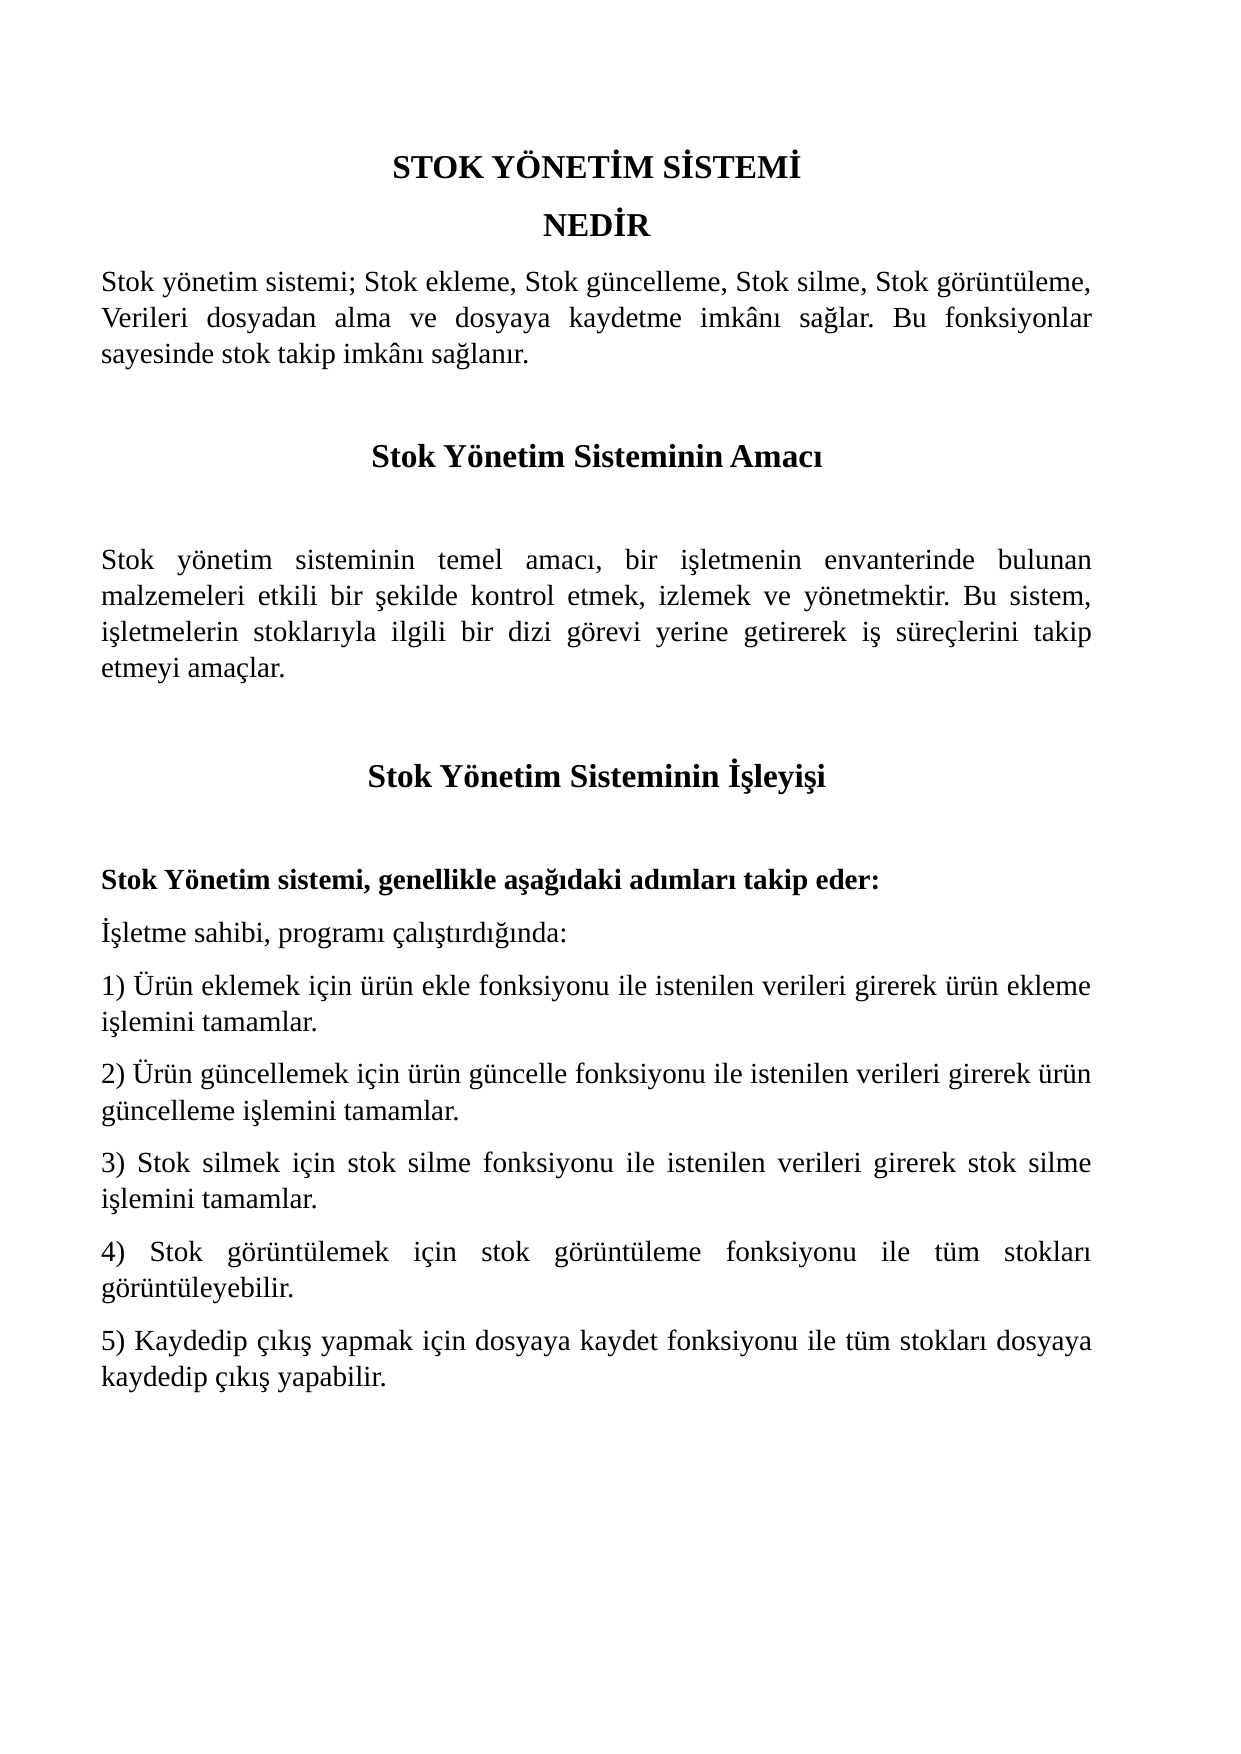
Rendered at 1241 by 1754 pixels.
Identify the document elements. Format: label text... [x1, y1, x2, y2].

text İşletme sahibi, programı çalıştırdığında: [101, 915, 1093, 948]
text NEDİR [101, 206, 1093, 244]
text STOK YÖNETİM SİSTEMİ [101, 148, 1093, 186]
text Stok Yönetim sistemi, genellikle aşağıdaki adımları takip eder: [101, 862, 1093, 896]
text Stok yönetim sisteminin temel amacı, bir işletmenin envanterinde bulunan malzemeleri etkili bir şekilde kontrol etmek, izlemek ve yönetmektir. Bu sistem, işletmelerin stoklarıyla ilgili bir dizi görevi yerine getirerek iş süreçlerini takip etmeyi amaçlar. [101, 542, 1093, 684]
text Stok Yönetim Sisteminin İşleyişi [101, 756, 1093, 794]
text 5) Kaydedip çıkış yapmak için dosyaya kaydet fonksiyonu ile tüm stokları dosyaya kaydedip çıkış yapabilir. [101, 1323, 1093, 1393]
text Stok yönetim sistemi; Stok ekleme, Stok güncelleme, Stok silme, Stok görüntüleme, Verileri dosyadan alma ve dosyaya kaydetme imkânı sağlar. Bu fonksiyonlar sayesinde stok takip imkânı sağlanır. [101, 264, 1093, 369]
text 4) Stok görüntülemek için stok görüntüleme fonksiyonu ile tüm stokları görüntüleyebilir. [101, 1234, 1093, 1304]
text 3) Stok silmek için stok silme fonksiyonu ile istenilen verileri girerek stok silme işlemini tamamlar. [101, 1146, 1093, 1215]
text 1) Ürün eklemek için ürün ekle fonksiyonu ile istenilen verileri girerek ürün ekleme işlemini tamamlar. [101, 968, 1093, 1037]
text 2) Ürün güncellemek için ürün güncelle fonksiyonu ile istenilen verileri girerek ürün güncelleme işlemini tamamlar. [101, 1057, 1093, 1126]
text Stok Yönetim Sisteminin Amacı [101, 436, 1093, 475]
